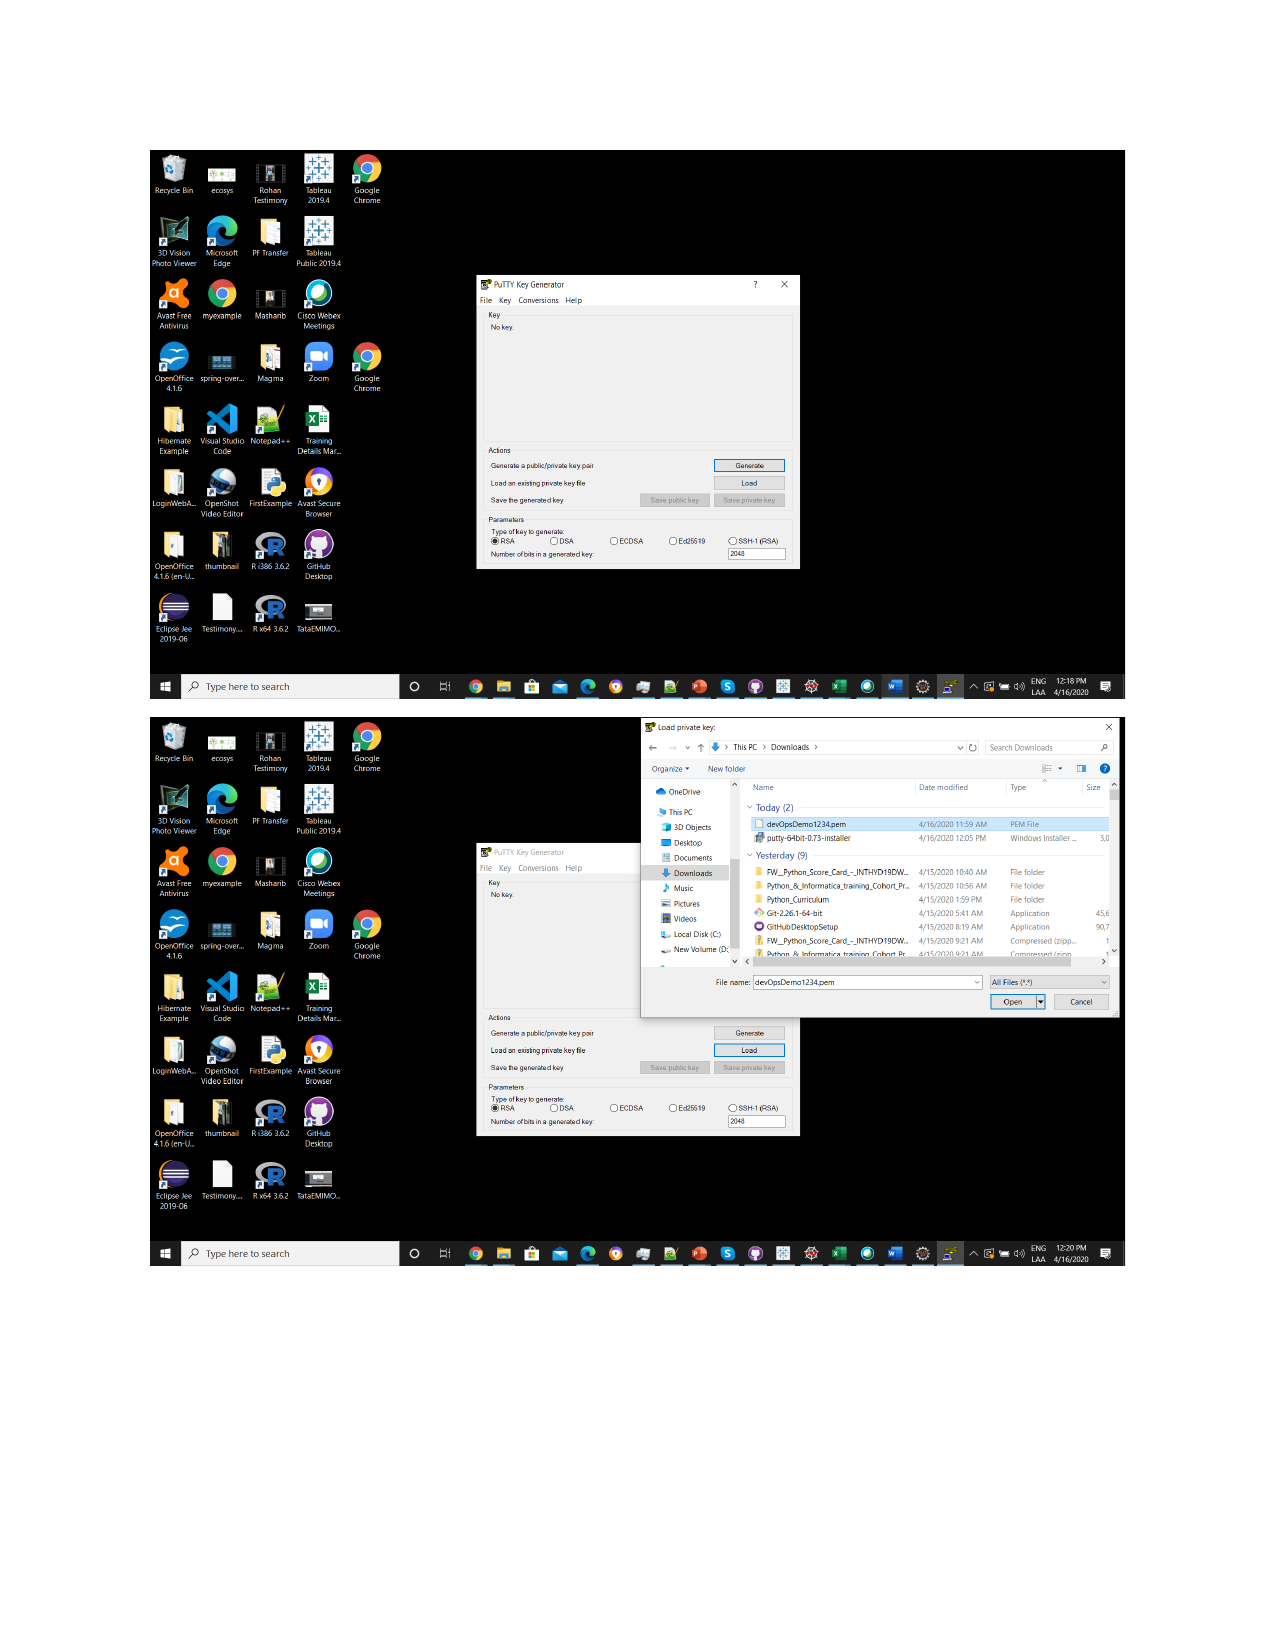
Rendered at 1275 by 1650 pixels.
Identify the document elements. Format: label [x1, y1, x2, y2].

picture [150, 150, 1125, 699]
picture [150, 717, 1125, 1266]
